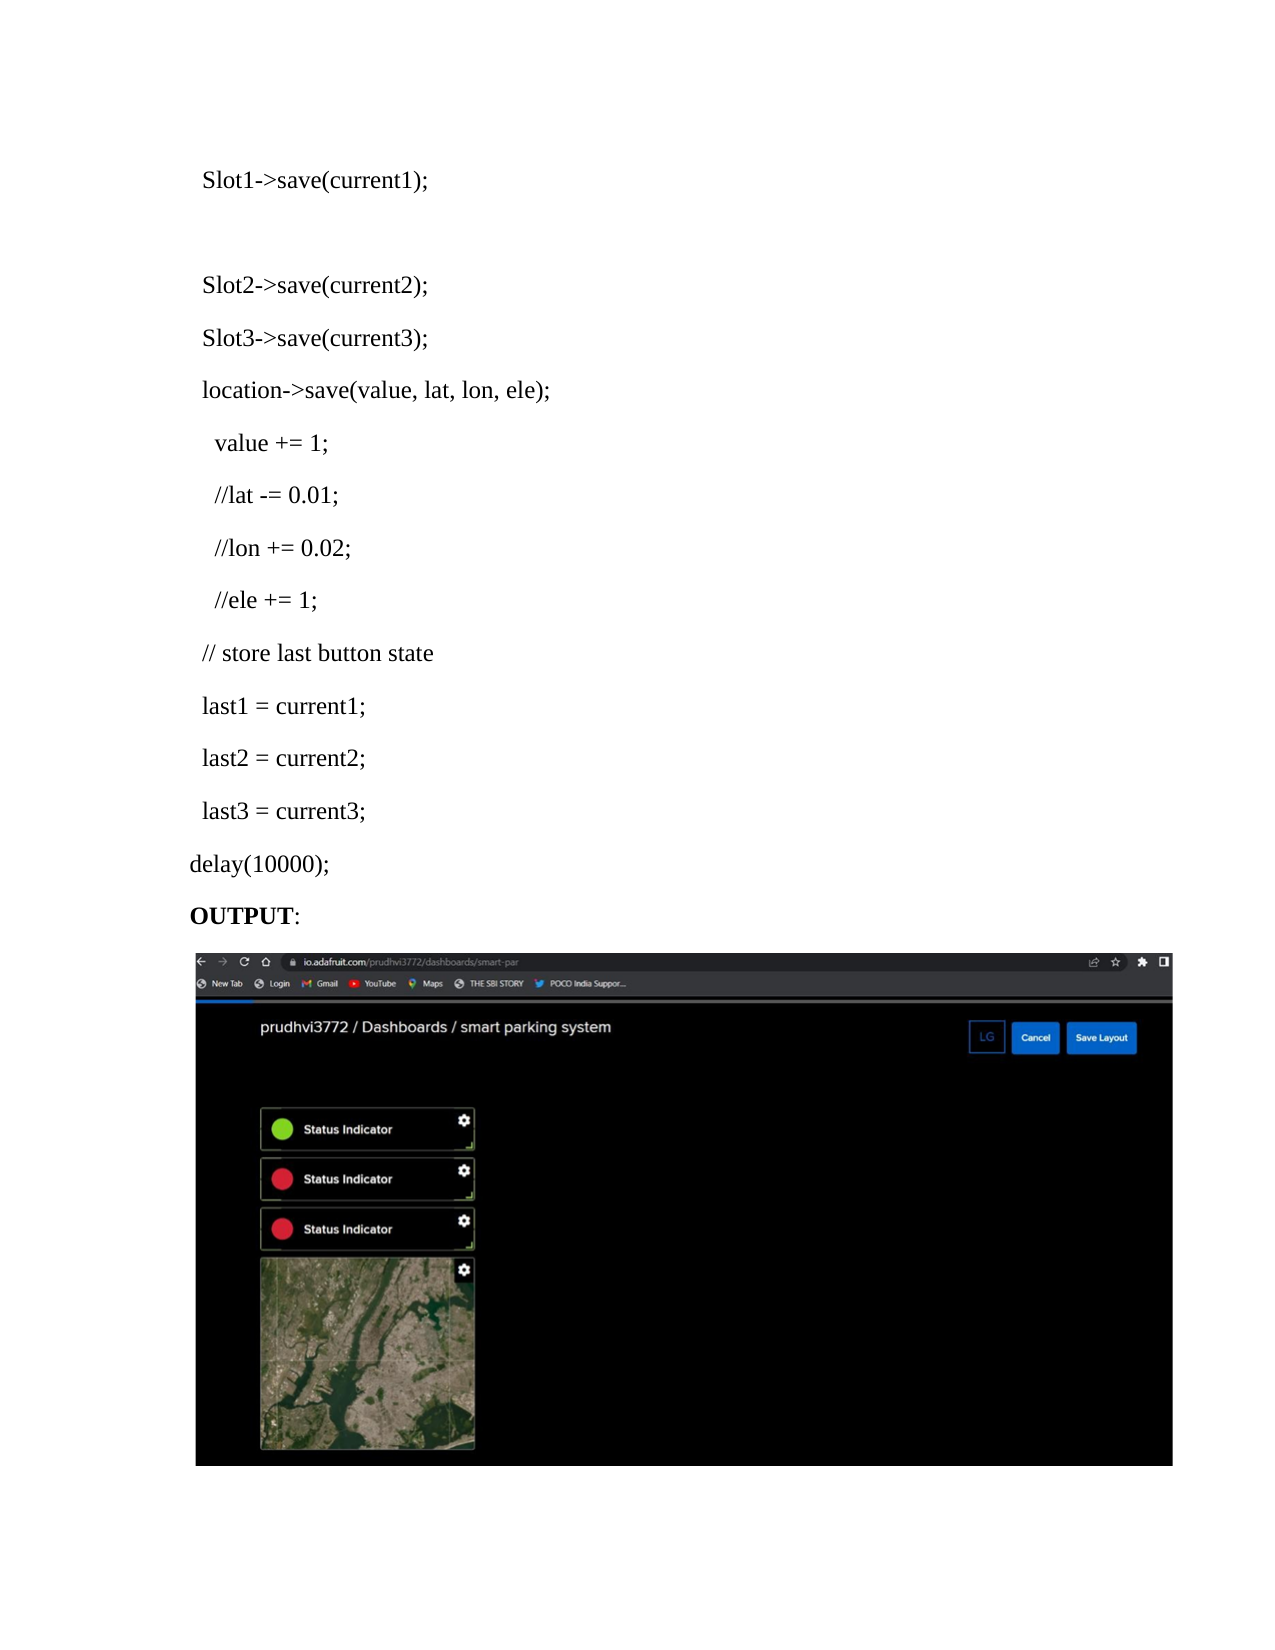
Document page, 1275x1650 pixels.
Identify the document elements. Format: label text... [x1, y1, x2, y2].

text value += 1; [189, 428, 1219, 457]
text last3 = current3; [189, 796, 1219, 825]
text //lon += 0.02; [189, 533, 1219, 562]
text //ele += 1; [189, 586, 1219, 614]
text last1 = current1; [189, 691, 1219, 719]
text OUTPUT: [189, 901, 1219, 930]
text Slot2->save(current2); [189, 270, 1219, 299]
text // store last button state [189, 638, 1219, 667]
text //lat -= 0.01; [189, 480, 1219, 509]
text Slot3->save(current3); [189, 323, 1219, 351]
text last2 = current2; [189, 743, 1219, 772]
text Slot1->save(current1); [189, 165, 1219, 193]
picture [195, 953, 1173, 1466]
text delay(10000); [189, 849, 1219, 877]
text location->save(value, lat, lon, ele); [189, 375, 1219, 404]
